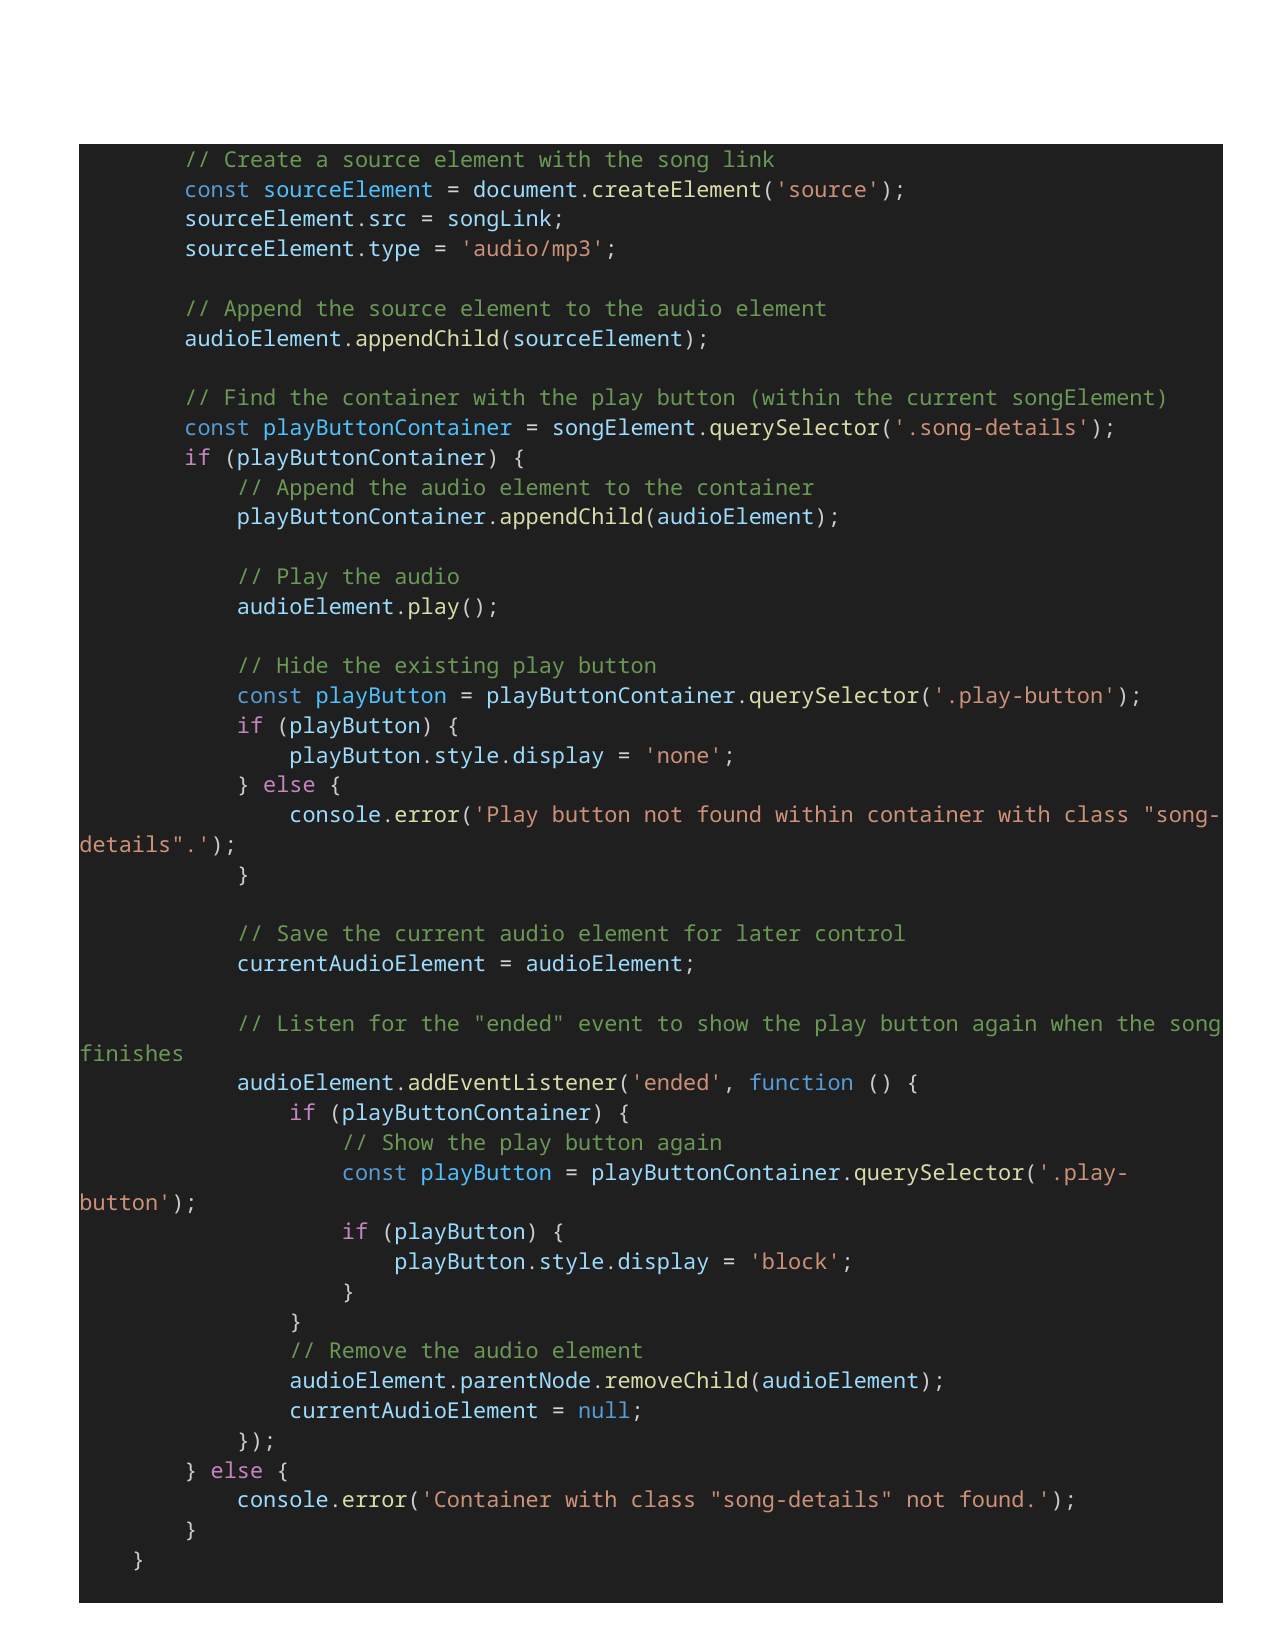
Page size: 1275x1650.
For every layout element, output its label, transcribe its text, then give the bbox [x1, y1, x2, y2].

text // Append the source element to the audio element [79, 293, 1223, 322]
text // Create a source element with the song link [79, 144, 1223, 173]
text // Play the audio [79, 561, 1223, 591]
text audioElement.parentNode.removeChild(audioElement); [79, 1365, 1223, 1395]
text if (playButton) { [79, 1216, 1223, 1246]
text } [79, 1306, 1223, 1335]
text playButtonContainer.appendChild(audioElement); [79, 501, 1223, 531]
text } [79, 1514, 1223, 1544]
text // Hide the existing play button [79, 650, 1223, 680]
text audioElement.play(); [79, 591, 1223, 620]
text sourceElement.type = 'audio/mp3'; [79, 233, 1223, 263]
text // Remove the audio element [79, 1335, 1223, 1365]
text const playButtonContainer = songElement.querySelector('.song-details'); [79, 412, 1223, 442]
text } [79, 1544, 1223, 1574]
text currentAudioElement = null; [79, 1395, 1223, 1425]
text sourceElement.src = songLink; [79, 203, 1223, 233]
text currentAudioElement = audioElement; [79, 948, 1223, 978]
text const playButton = playButtonContainer.querySelector('.play-button'); [79, 680, 1223, 710]
text } [79, 859, 1223, 888]
text if (playButtonContainer) { [79, 1097, 1223, 1127]
text }); [79, 1425, 1223, 1454]
text if (playButton) { [79, 710, 1223, 739]
text } else { [79, 1454, 1223, 1484]
text audioElement.addEventListener('ended', function () { [79, 1067, 1223, 1097]
text if (playButtonContainer) { [79, 442, 1223, 471]
text } [79, 1276, 1223, 1306]
text const sourceElement = document.createElement('source'); [79, 173, 1223, 203]
text // Show the play button again [79, 1127, 1223, 1157]
text // Find the container with the play button (within the current songElement) [79, 382, 1223, 412]
text } else { [79, 769, 1223, 799]
text playButton.style.display = 'block'; [79, 1246, 1223, 1276]
text console.error('Play button not found within container with class "song-details".'); [79, 799, 1223, 859]
text audioElement.appendChild(sourceElement); [79, 322, 1223, 352]
text playButton.style.display = 'none'; [79, 739, 1223, 769]
text // Save the current audio element for later control [79, 918, 1223, 948]
text const playButton = playButtonContainer.querySelector('.play-button'); [79, 1157, 1223, 1216]
text // Append the audio element to the container [79, 471, 1223, 501]
text console.error('Container with class "song-details" not found.'); [79, 1484, 1223, 1514]
text // Listen for the "ended" event to show the play button again when the song finishes [79, 1008, 1223, 1067]
